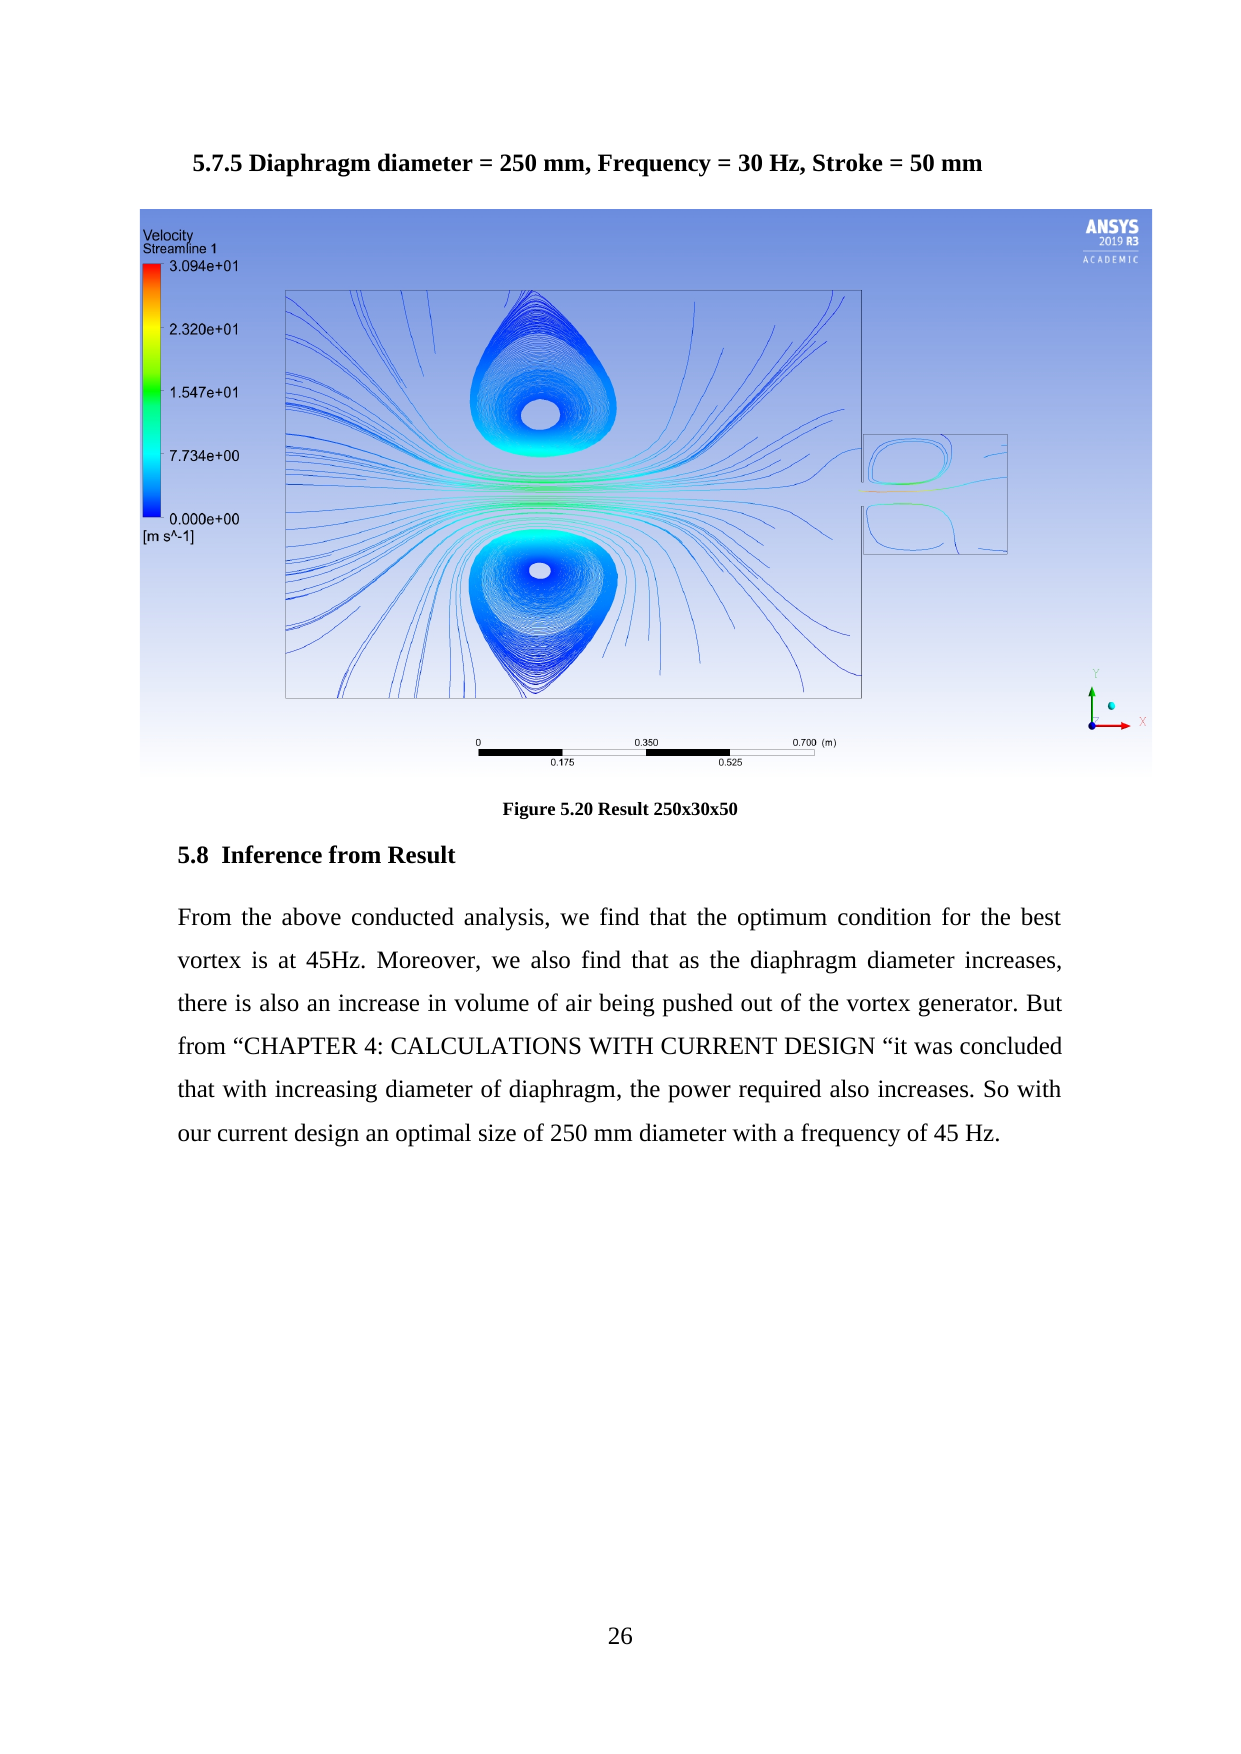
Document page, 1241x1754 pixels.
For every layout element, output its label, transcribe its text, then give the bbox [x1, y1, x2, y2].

picture [139, 209, 1153, 779]
subtitle Diaphragm diameter = 250 mm, Frequency = 30 Hz, Stroke = 50 mm [192, 148, 1063, 207]
text From the above conducted analysis, we find that the optimum condition for the best vortex is at 45Hz. Moreover, we also find that as the diaphragm diameter increases, there is also an increase in volume of air being pushed out of the vortex generator. But from “CHAPTER 4: CALCULATIONS WITH CURRENT DESIGN “it was concluded that with increasing diameter of diaphragm, the power required also increases. So with our current design an optimal size of 250 mm diameter with a frequency of 45 Hz. [177, 902, 1063, 1146]
subtitle Inference from Result [177, 840, 1063, 900]
